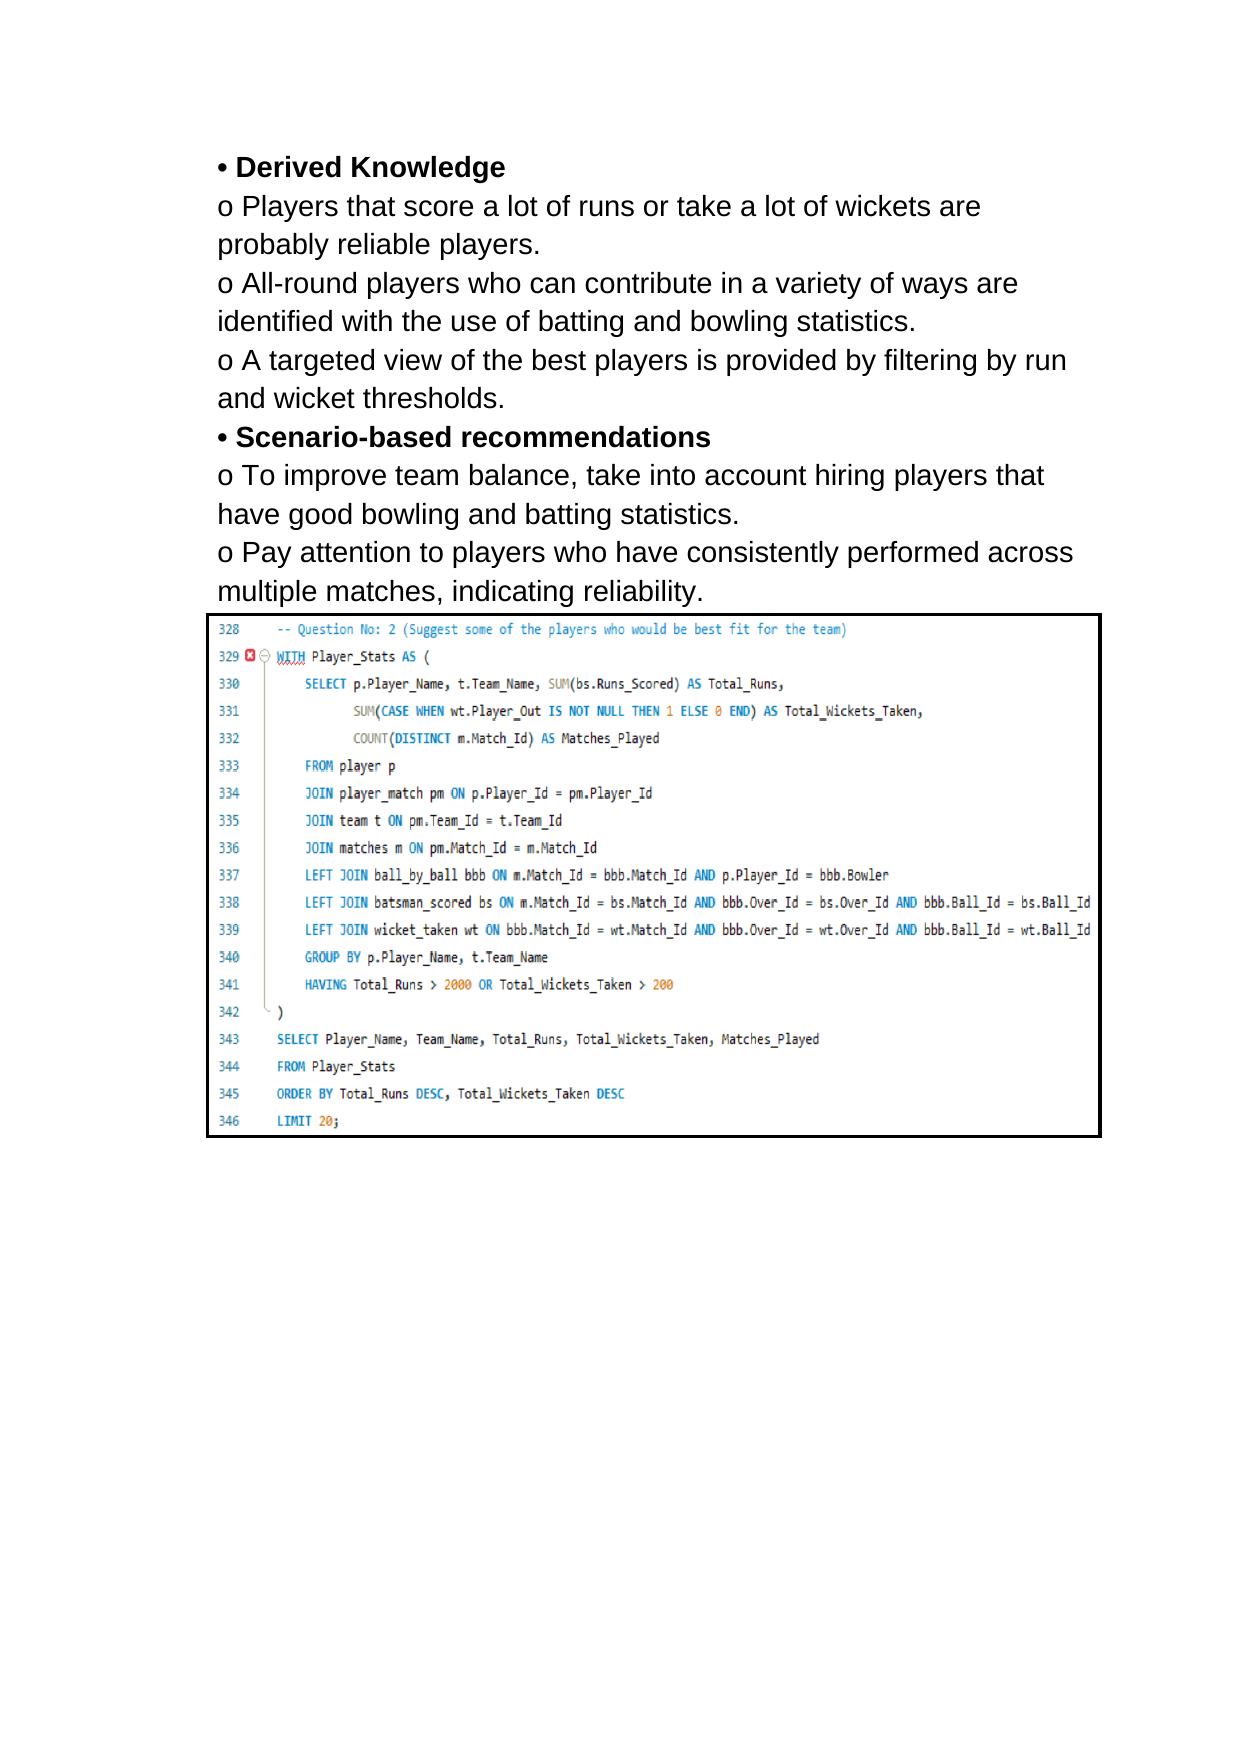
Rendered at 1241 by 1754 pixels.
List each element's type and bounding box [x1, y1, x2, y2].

picture [217, 617, 1096, 1133]
list [217, 150, 1090, 607]
